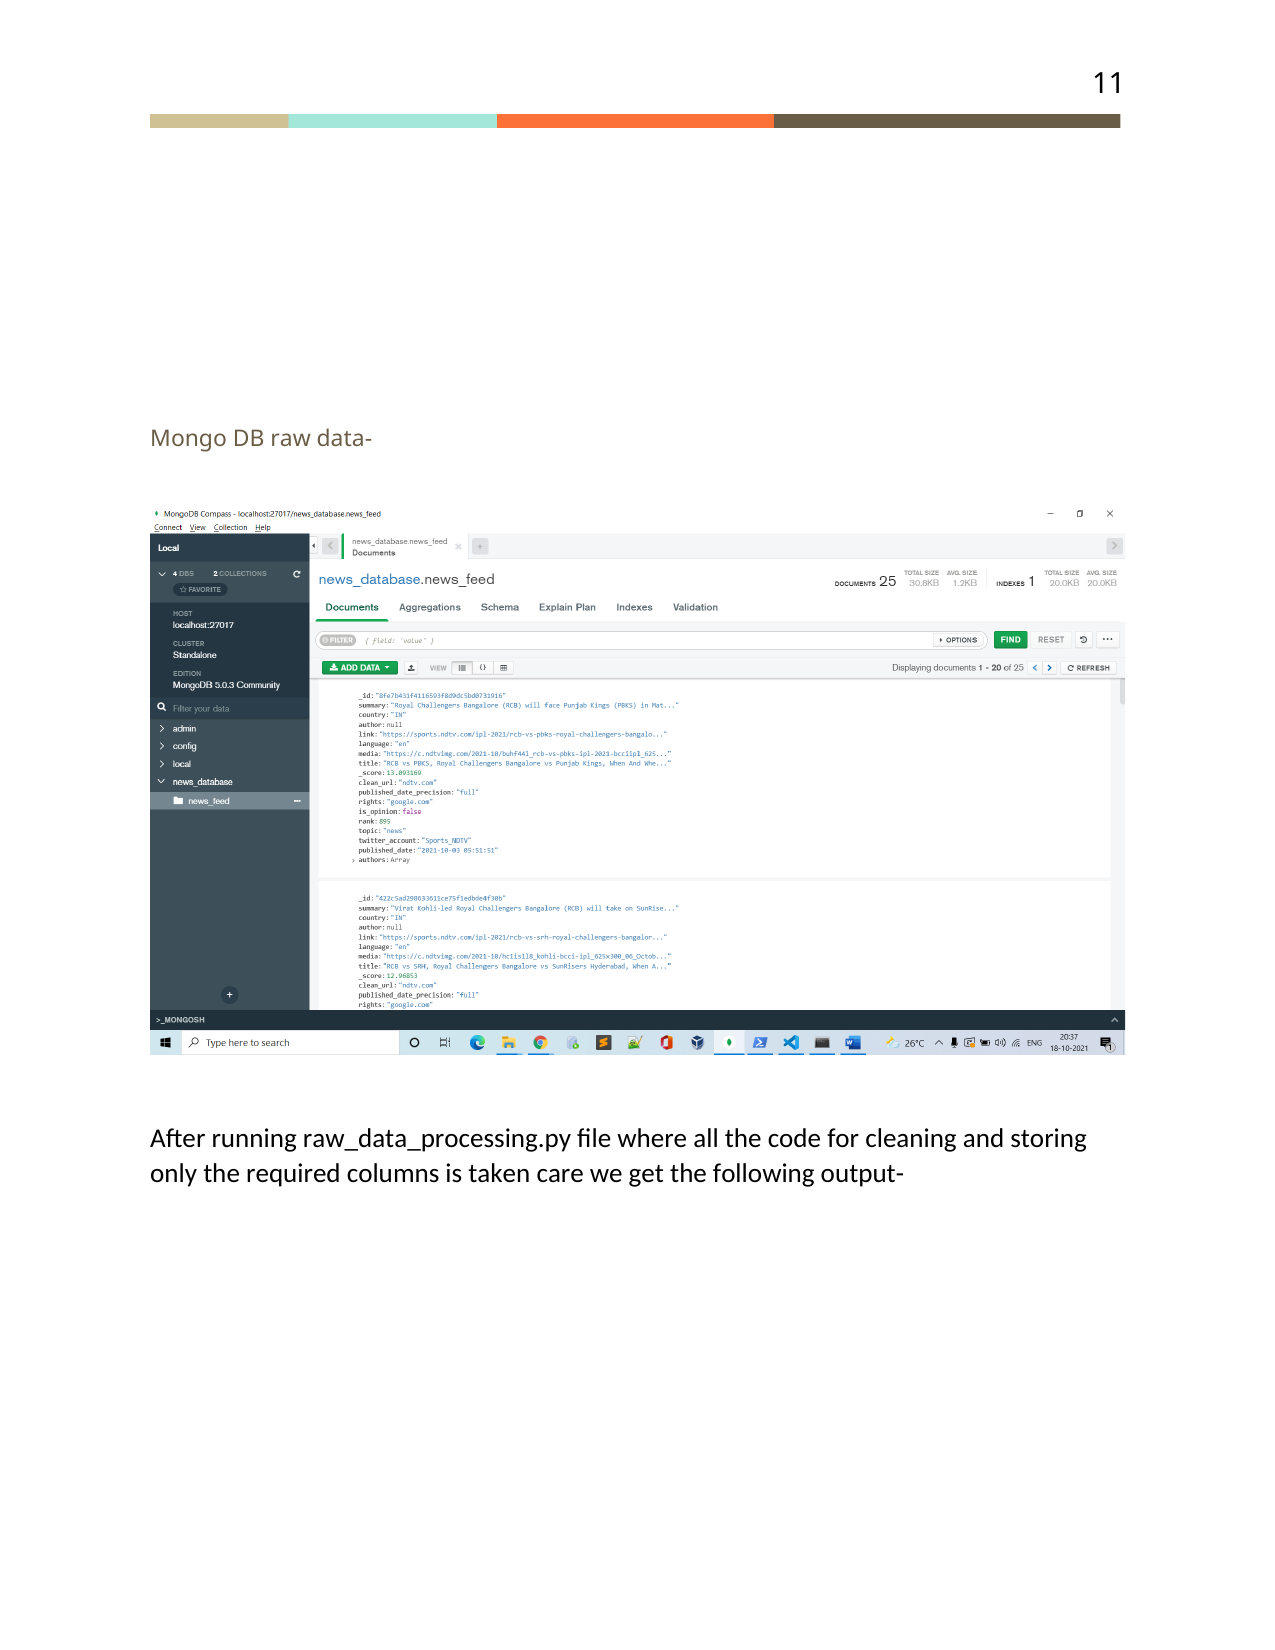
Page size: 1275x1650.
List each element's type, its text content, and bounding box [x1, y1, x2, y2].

picture [150, 114, 1121, 128]
text Mongo DB raw data- [150, 422, 1125, 453]
picture [150, 506, 1125, 1055]
text After running raw_data_processing.py file where all the code for cleaning and storing only the required columns is taken care we get the following output- [150, 1121, 1125, 1189]
